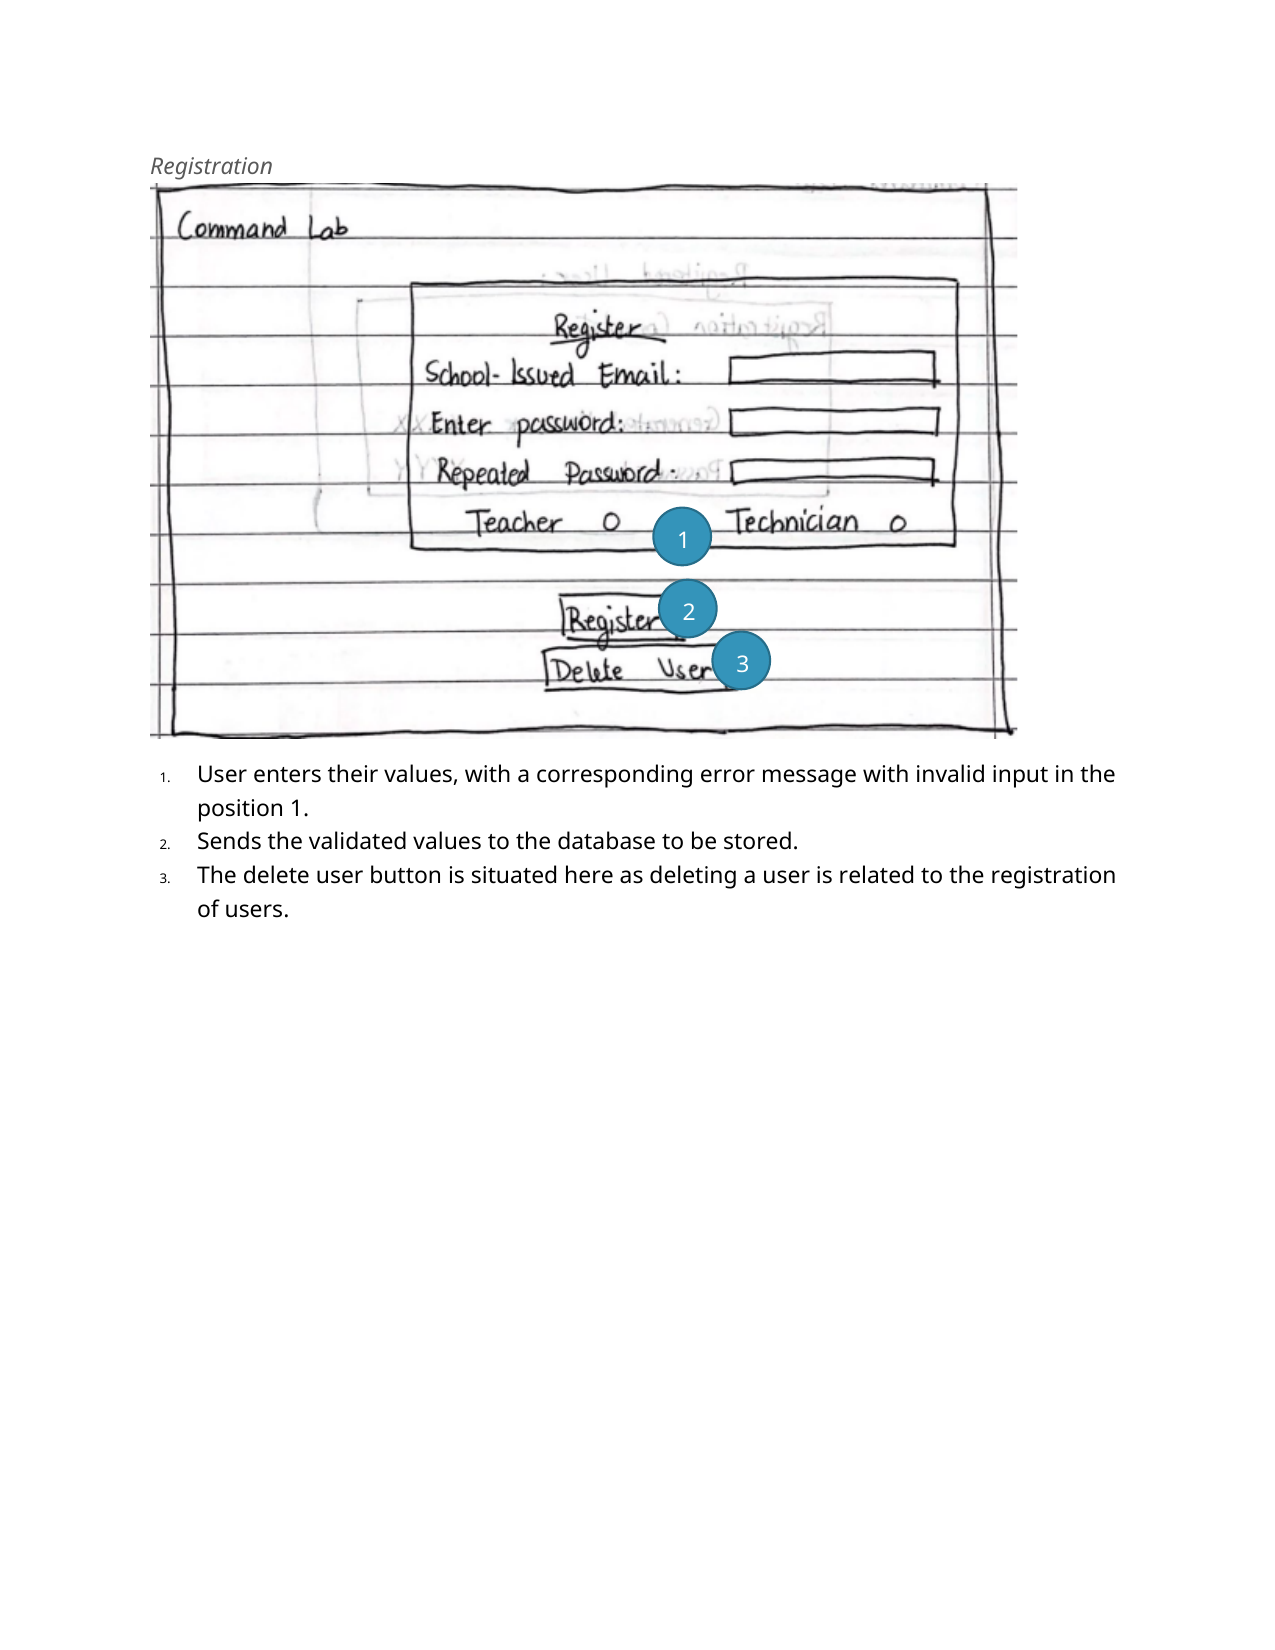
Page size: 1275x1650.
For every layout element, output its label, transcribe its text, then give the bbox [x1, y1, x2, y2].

list Sends the validated values to the database to be stored. [159, 825, 1125, 856]
picture [150, 183, 1018, 739]
list The delete user button is situated here as deleting a user is related to the registration of users. [159, 859, 1125, 924]
list User enters their values, with a corresponding error message with invalid input in the position 1. [159, 758, 1125, 823]
